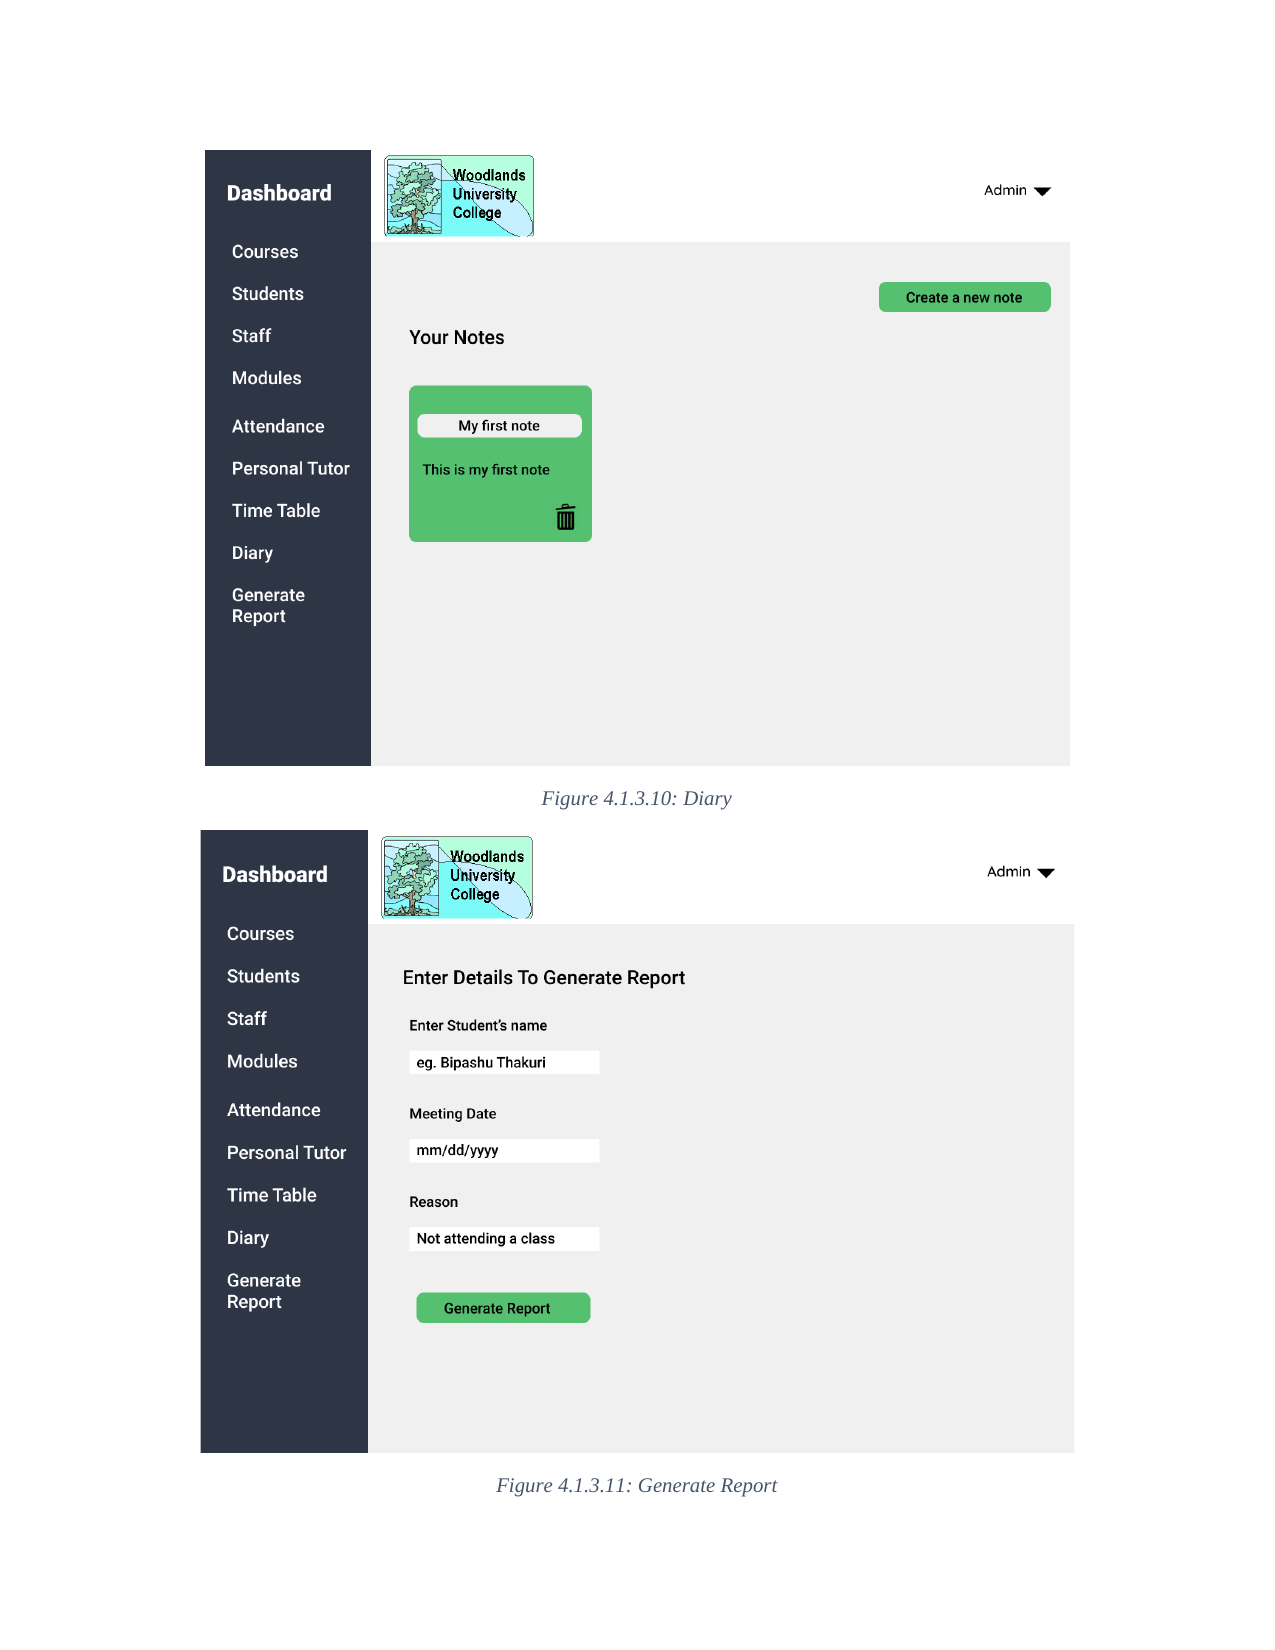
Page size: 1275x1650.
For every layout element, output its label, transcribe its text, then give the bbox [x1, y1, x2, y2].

text Figure 4.1.3.10: Diary [187, 786, 1087, 810]
picture [205, 150, 1070, 766]
picture [200, 830, 1075, 1453]
text Figure 4.1.3.11: Generate Report [187, 1473, 1087, 1497]
